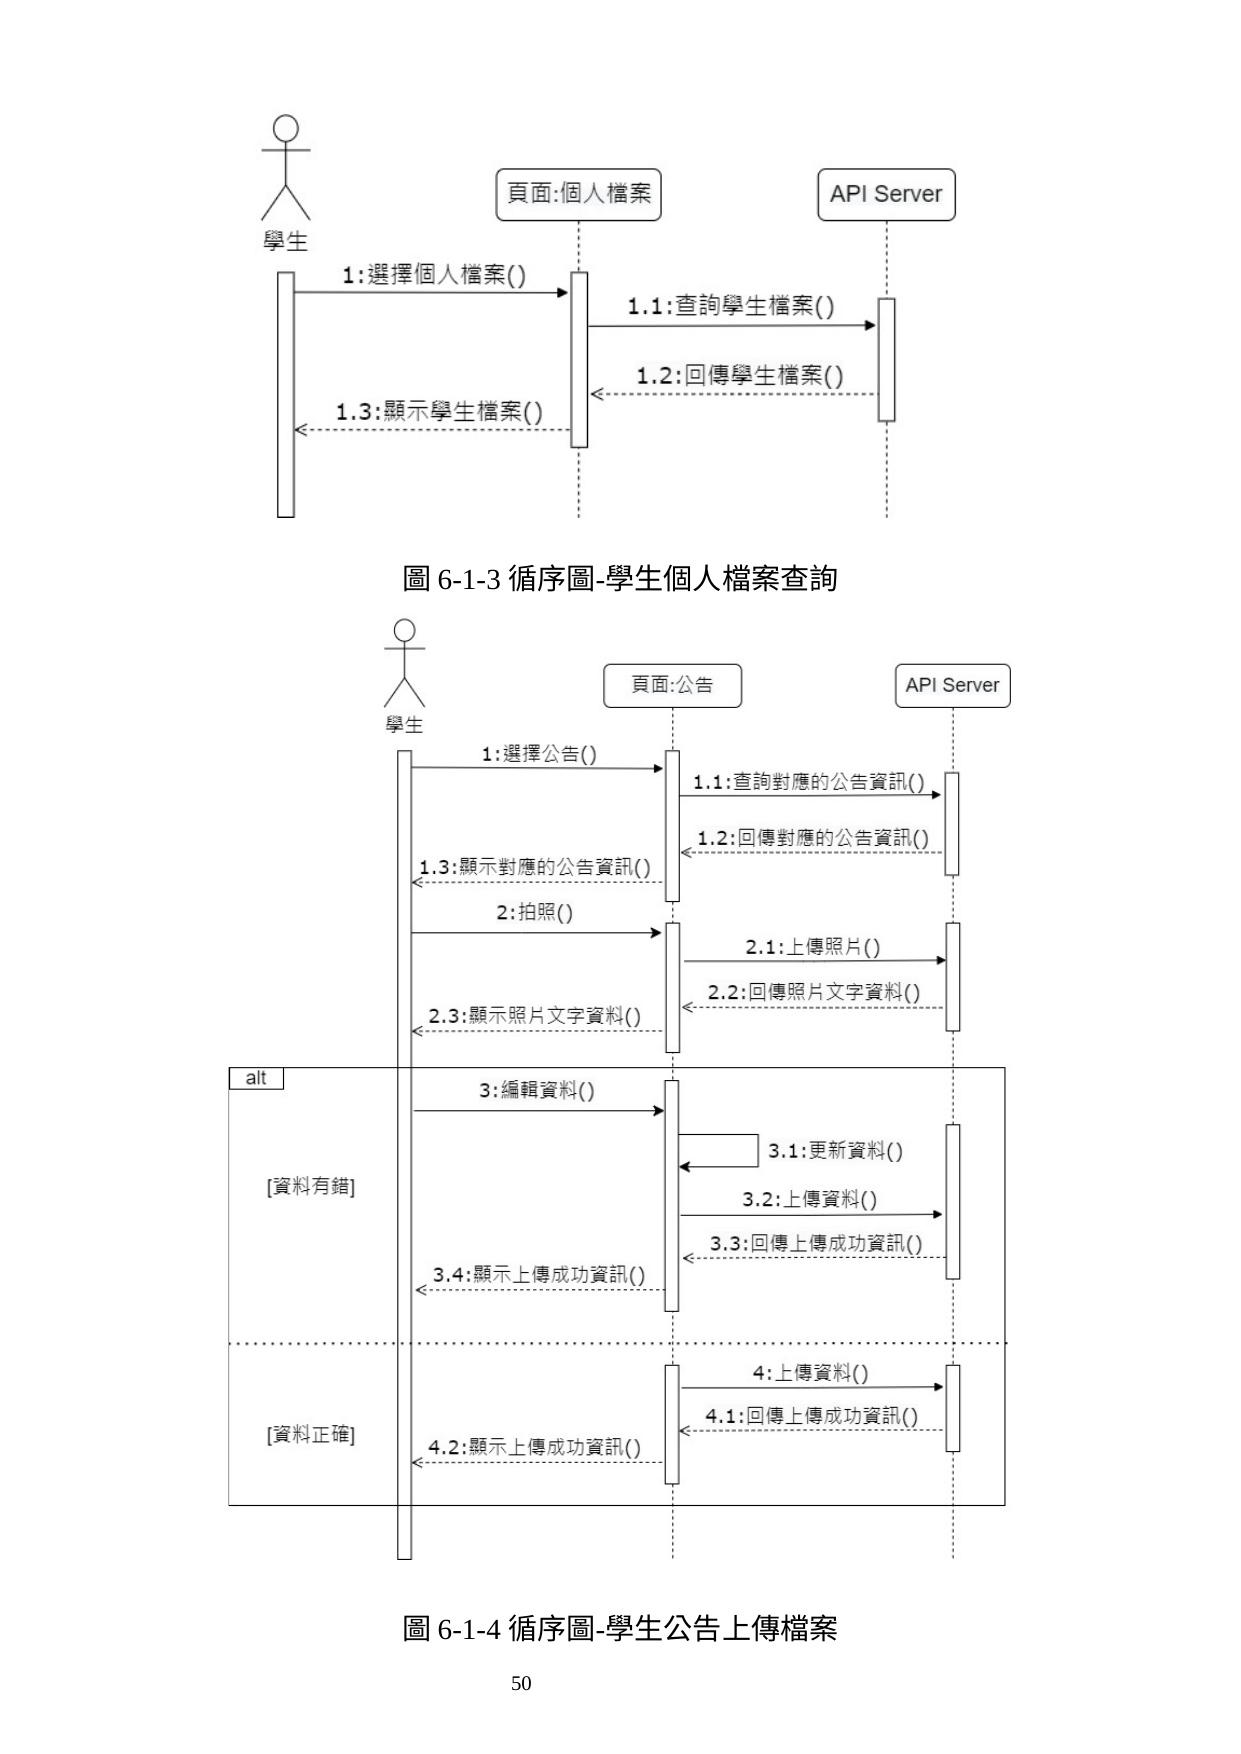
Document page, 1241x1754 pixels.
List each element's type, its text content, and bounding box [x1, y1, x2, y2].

picture [245, 104, 969, 518]
picture [228, 614, 1012, 1560]
